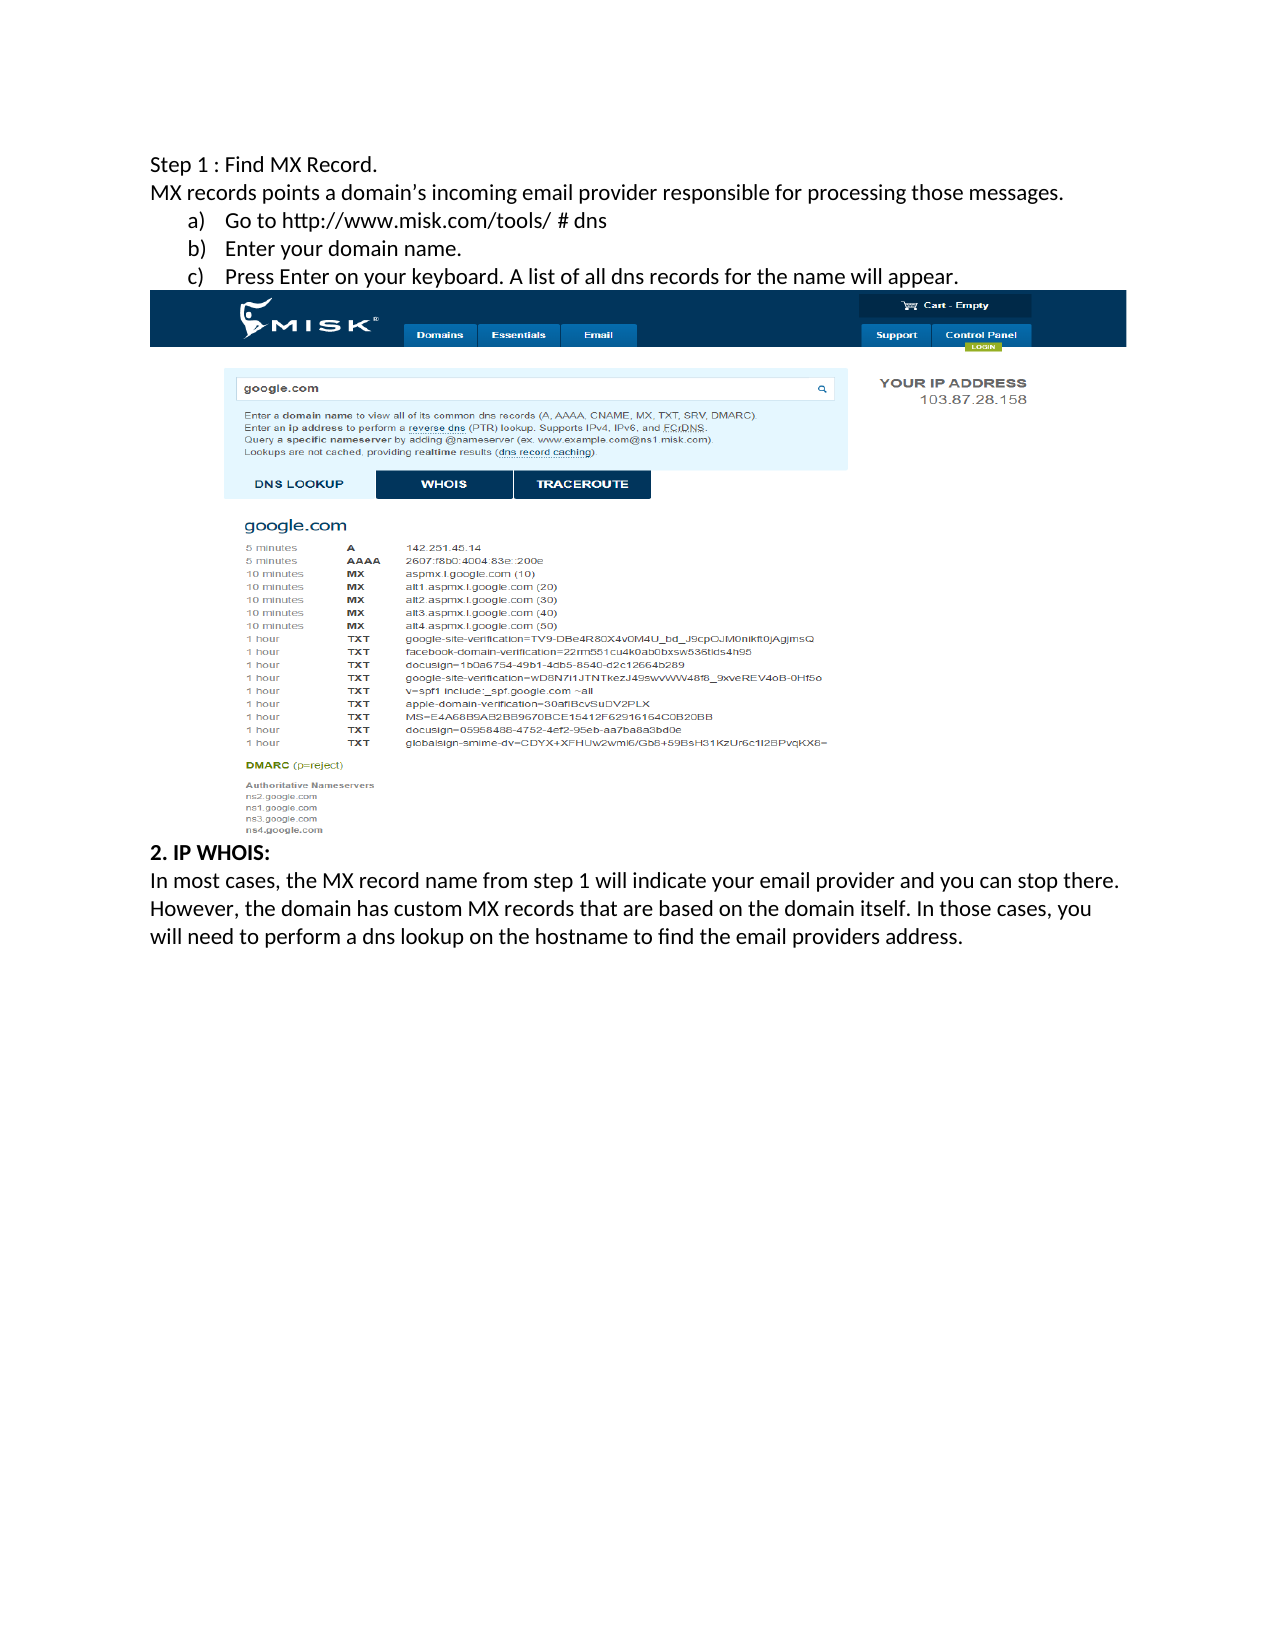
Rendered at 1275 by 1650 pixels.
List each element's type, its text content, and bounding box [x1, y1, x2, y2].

picture [150, 290, 1127, 838]
subtitle MX records points a domain’s incoming email provider responsible for processing those messages. [150, 178, 1125, 206]
text 2. IP WHOIS: [150, 838, 1125, 866]
text In most cases, the MX record name from step 1 will indicate your email provider and you can stop there. However, the domain has custom MX records that are based on the domain itself. In those cases, you will need to perform a dns lookup on the hostname to find the email providers address. [150, 866, 1125, 950]
subtitle Go to http://www.misk.com/tools/ # dns [187, 206, 1125, 234]
subtitle Step 1 : Find MX Record. [150, 150, 1125, 178]
subtitle Enter your domain name. [187, 234, 1125, 262]
subtitle Press Enter on your keyboard. A list of all dns records for the name will appear. [187, 262, 1125, 290]
